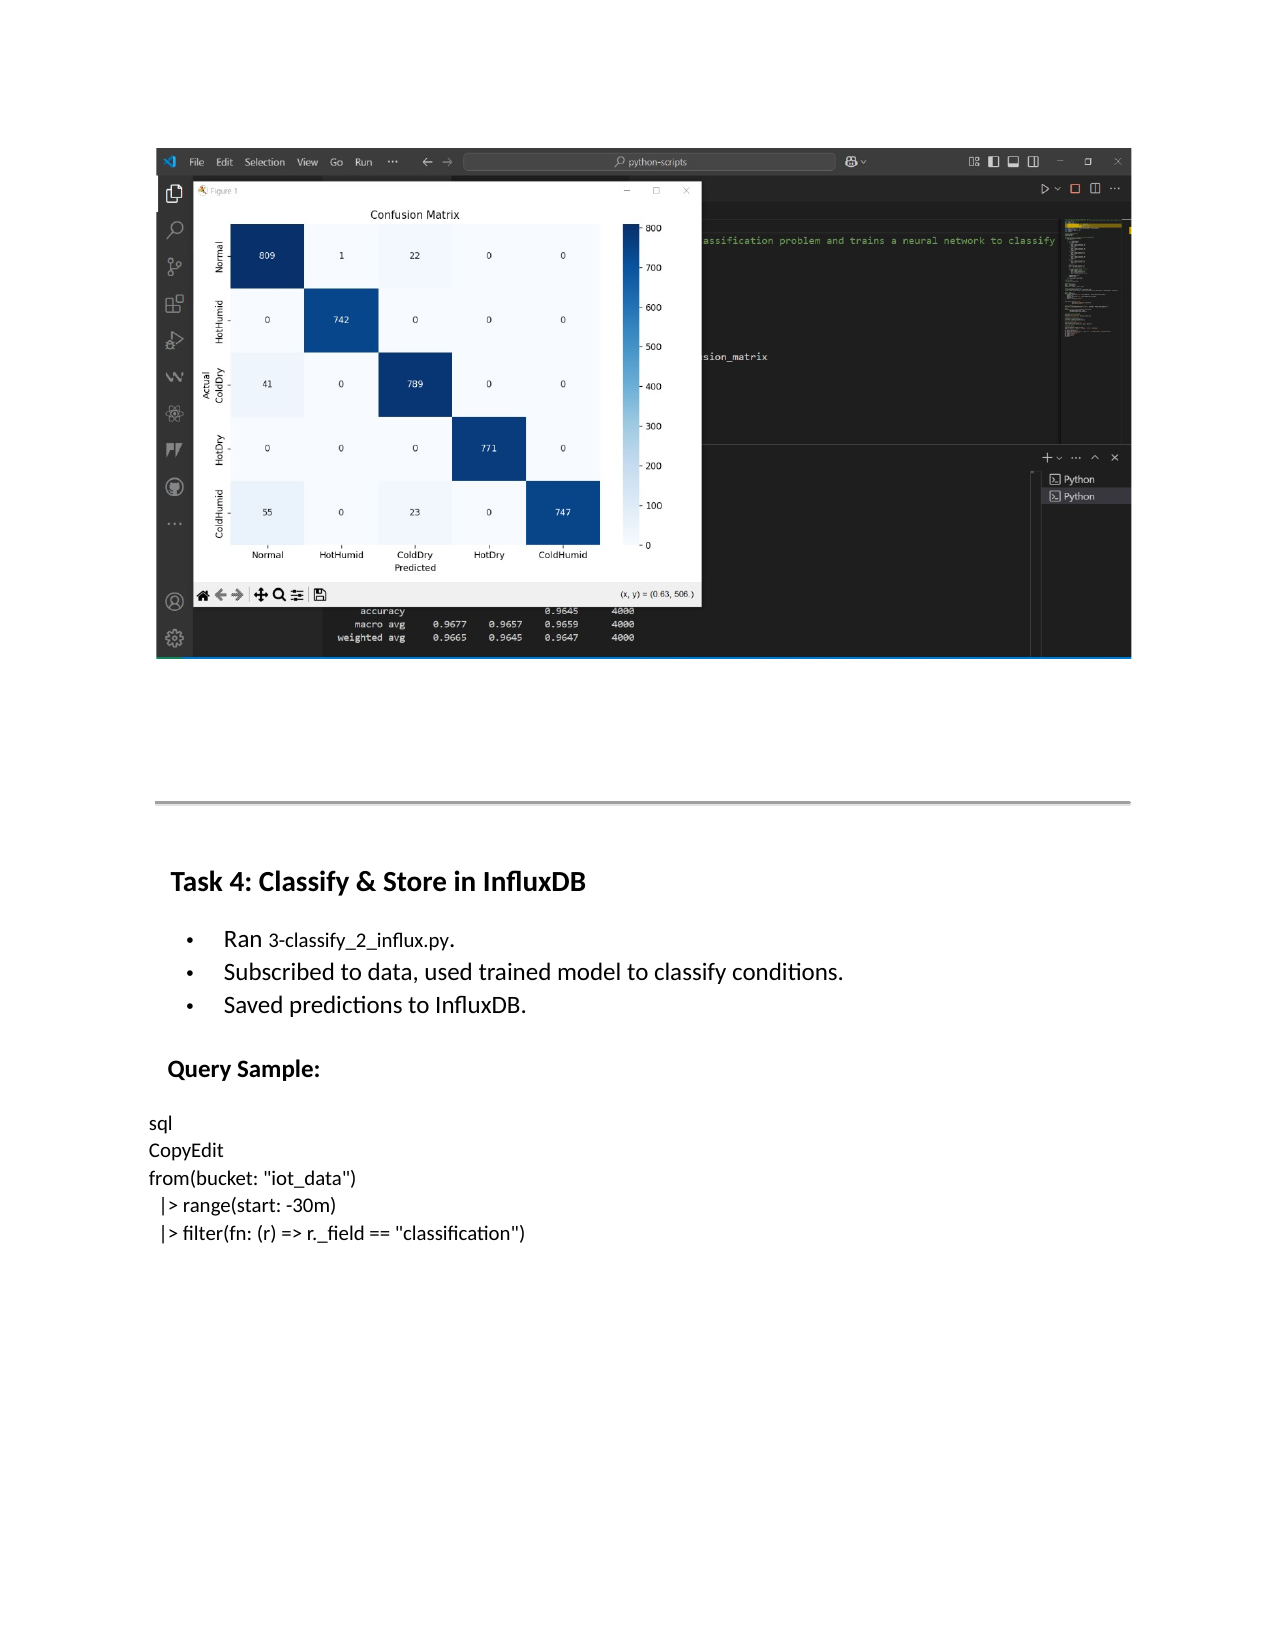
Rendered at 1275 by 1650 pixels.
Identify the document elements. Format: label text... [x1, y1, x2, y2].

text |> filter(fn: (r) => r._field == "classification") [149, 1220, 1131, 1245]
text CopyEdit [149, 1137, 1131, 1163]
text Query Sample: [149, 1053, 1131, 1084]
list Saved predictions to InfluxDB. [186, 989, 1131, 1019]
text |> range(start: -30m) [149, 1192, 1131, 1218]
picture [156, 148, 1132, 659]
subtitle Task 4: Classify & Store in InfluxDB [149, 863, 1131, 898]
list Ran 3-classify_2_influx.py. [186, 923, 1131, 954]
text sql [149, 1110, 1131, 1135]
list Subscribed to data, used trained model to classify conditions. [186, 956, 1131, 987]
text from(bucket: "iot_data") [149, 1165, 1131, 1190]
